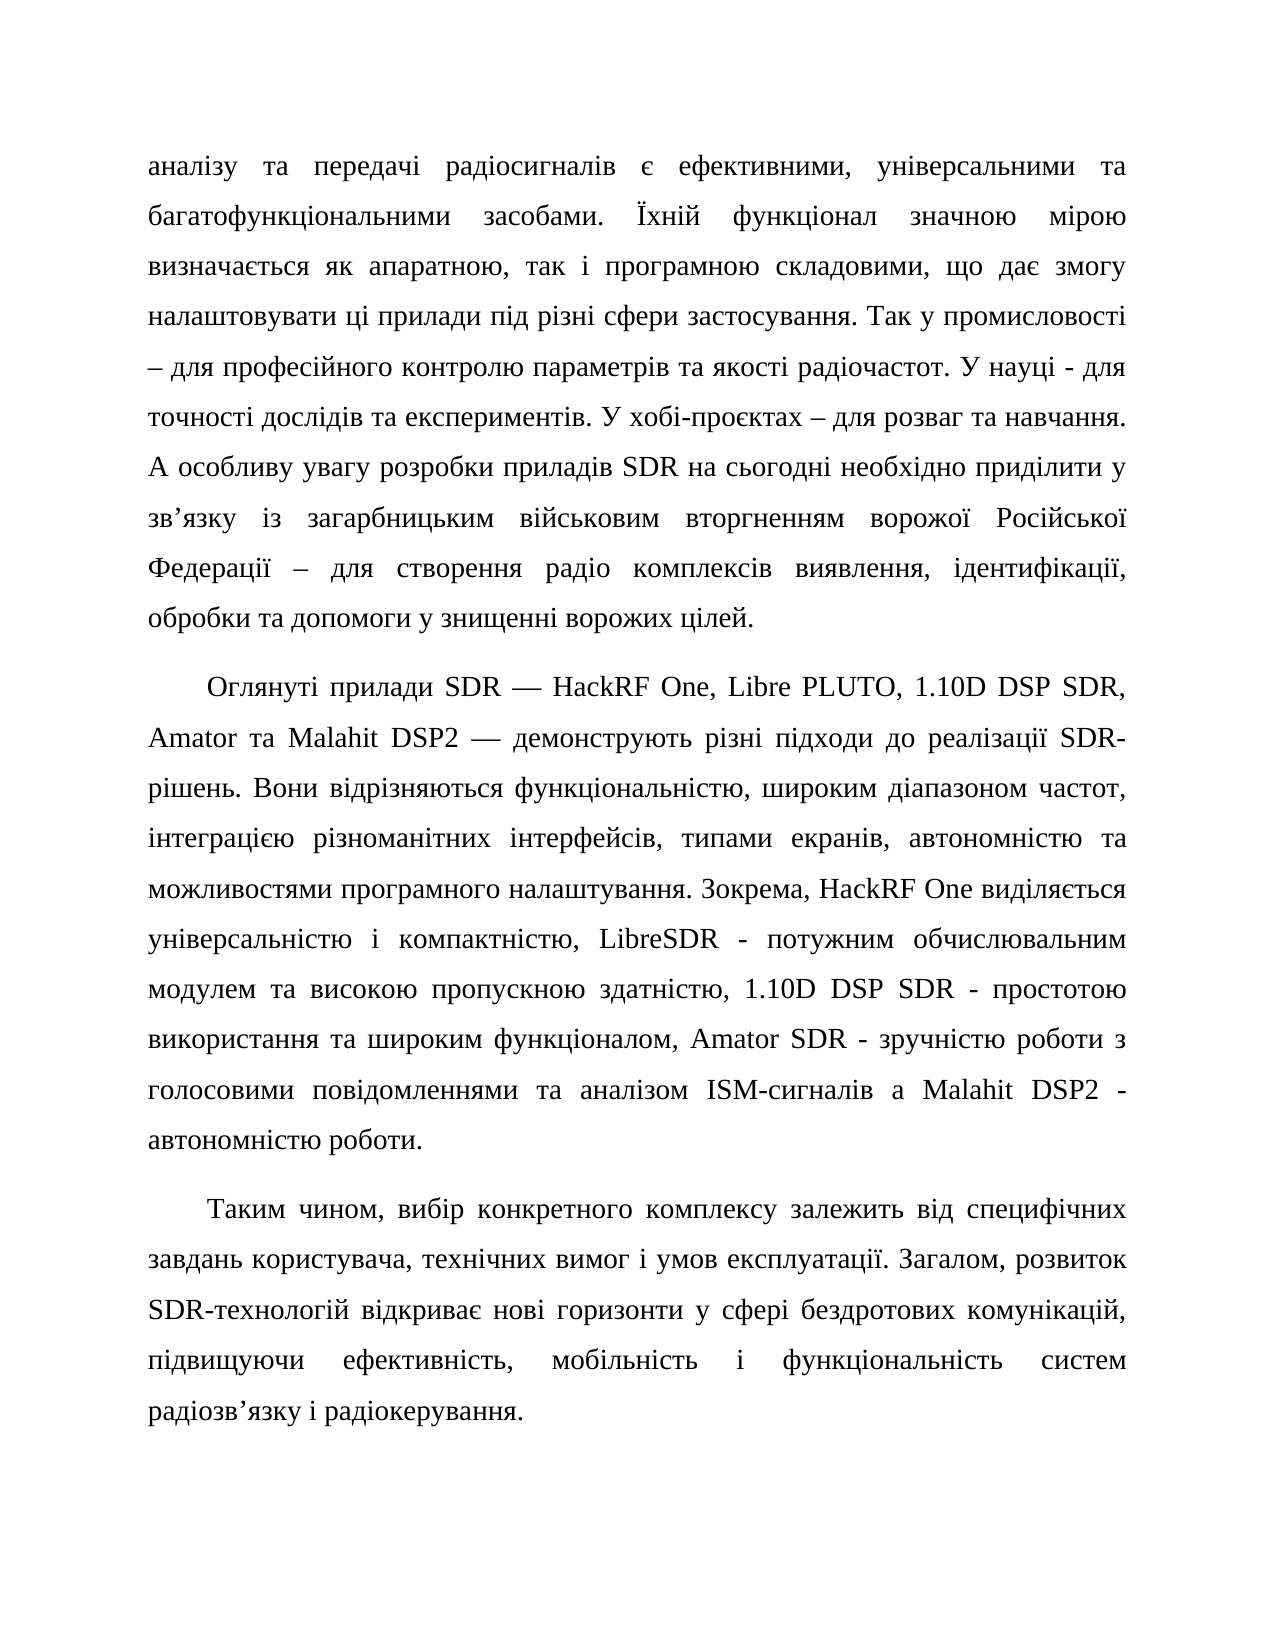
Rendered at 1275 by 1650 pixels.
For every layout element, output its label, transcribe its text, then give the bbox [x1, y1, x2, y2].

text Таким чином, вибір конкретного комплексу залежить від специфічних завдань користувача, технічних вимог і умов експлуатації. Загалом, розвиток SDR-технологій відкриває нові горизонти у сфері бездротових комунікацій, підвищуючи ефективність, мобільність і функціональність систем радіозв’язку і радіокерування. [148, 1191, 1127, 1426]
text Оглянуті прилади SDR — HackRF One, Libre PLUTO, 1.10D DSP SDR, Amator та Malahit DSP2 — демонструють різні підходи до реалізації SDR-рішень. Вони відрізняються функціональністю, широким діапазоном частот, інтеграцією різноманітних інтерфейсів, типами екранів, автономністю та можливостями програмного налаштування. Зокрема, HackRF Onе виділяється універсальністю і компактністю, LibreSDR - потужним обчислювальним модулем та високою пропускною здатністю, 1.10D DSP SDR - простотою використання та широким функціоналом, Amator SDR - зручністю роботи з голосовими повідомленнями та аналізом ISM-сигналів а Malahit DSP2 - автономністю роботи. [148, 669, 1127, 1156]
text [148, 148, 1127, 634]
